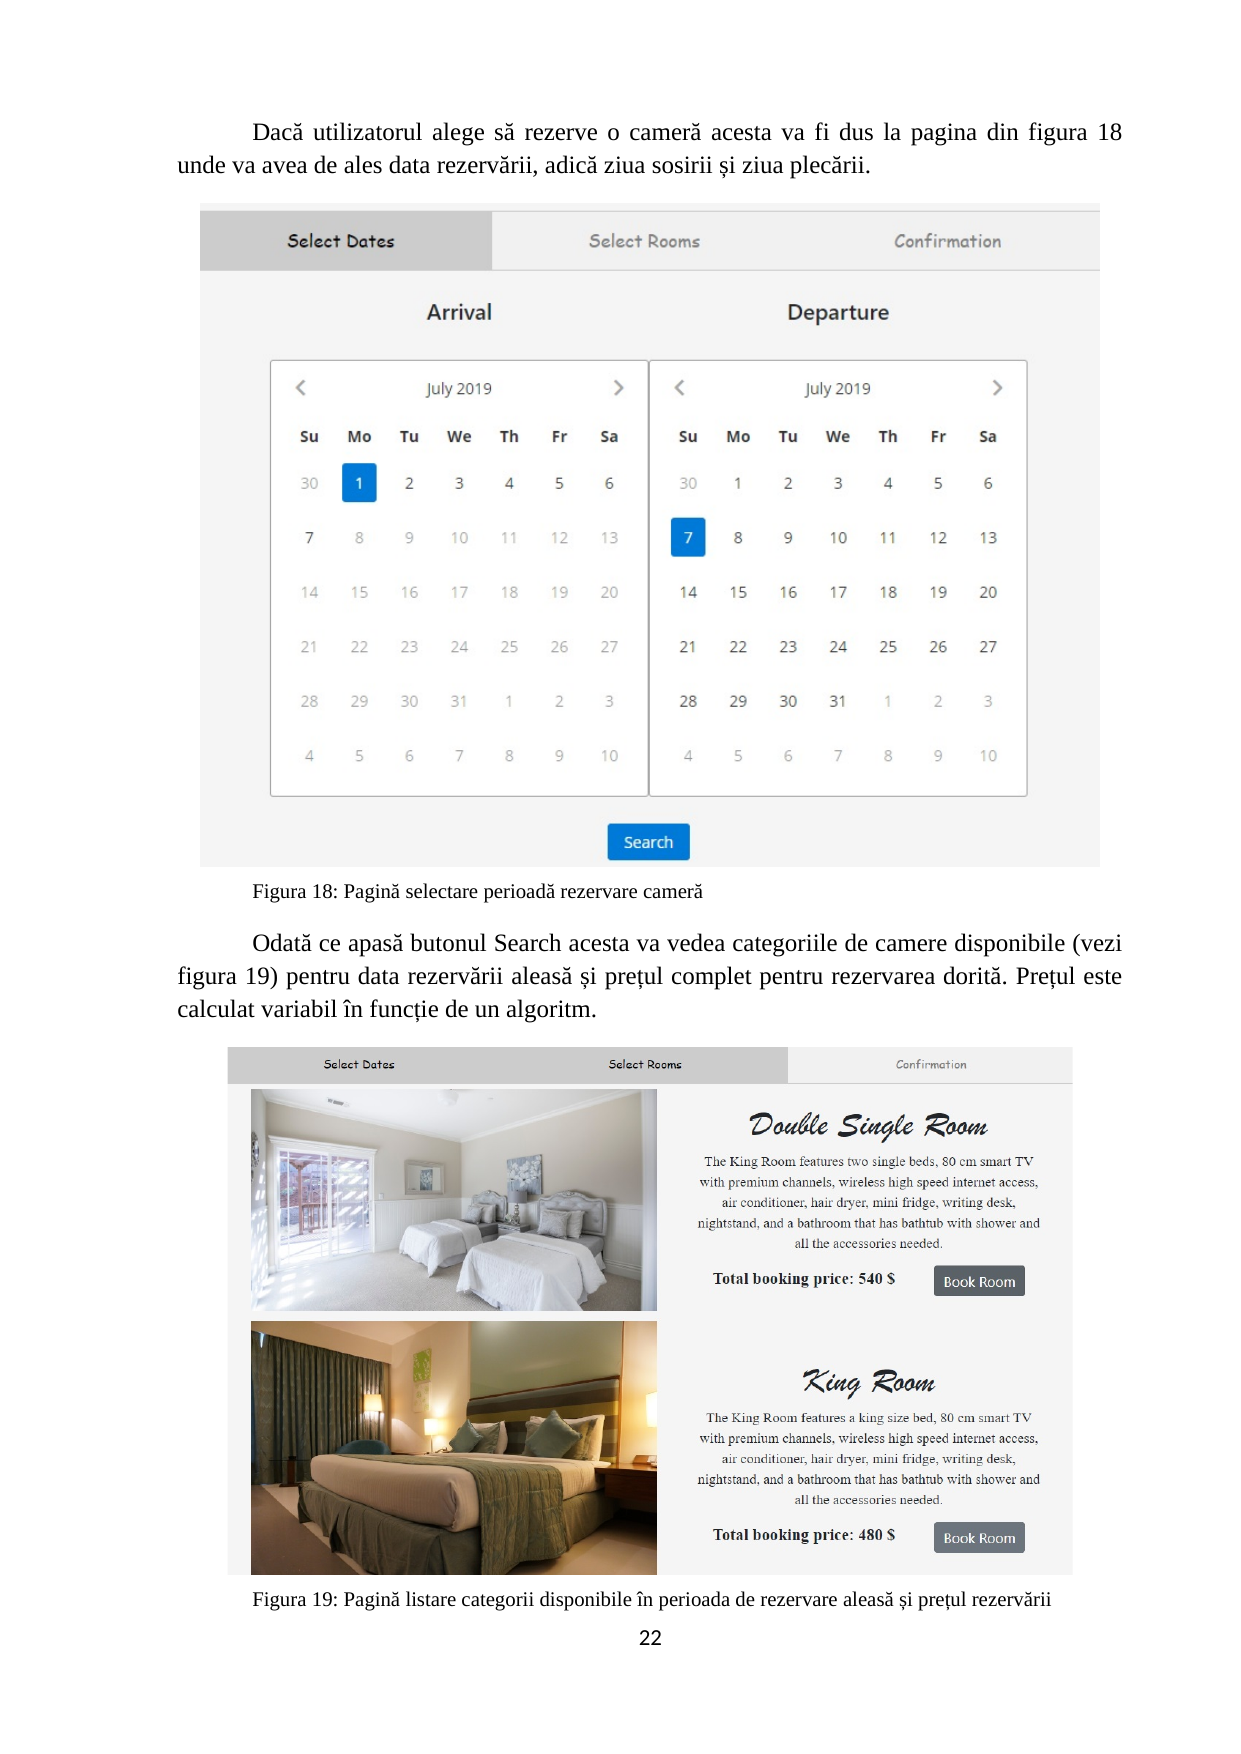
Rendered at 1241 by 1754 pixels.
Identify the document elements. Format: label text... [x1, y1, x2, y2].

text Odată ce apasă butonul Search acesta va vedea categoriile de camere disponibile (vezi figura 19) pentru data rezervării aleasă și prețul complet pentru rezervarea dorită. Prețul este calculat variabil în funcție de un algoritm. [177, 928, 1123, 1023]
picture [200, 203, 1100, 867]
picture [227, 1047, 1073, 1575]
text Dacă utilizatorul alege să rezerve o cameră acesta va fi dus la pagina din figura 18 unde va avea de ales data rezervării, adică ziua sosirii și ziua plecării. [177, 117, 1123, 179]
text Figura 18: Pagină selectare perioadă rezervare cameră [177, 879, 1123, 903]
text Figura 19: Pagină listare categorii disponibile în perioada de rezervare aleasă și prețul rezervării [177, 1587, 1123, 1611]
